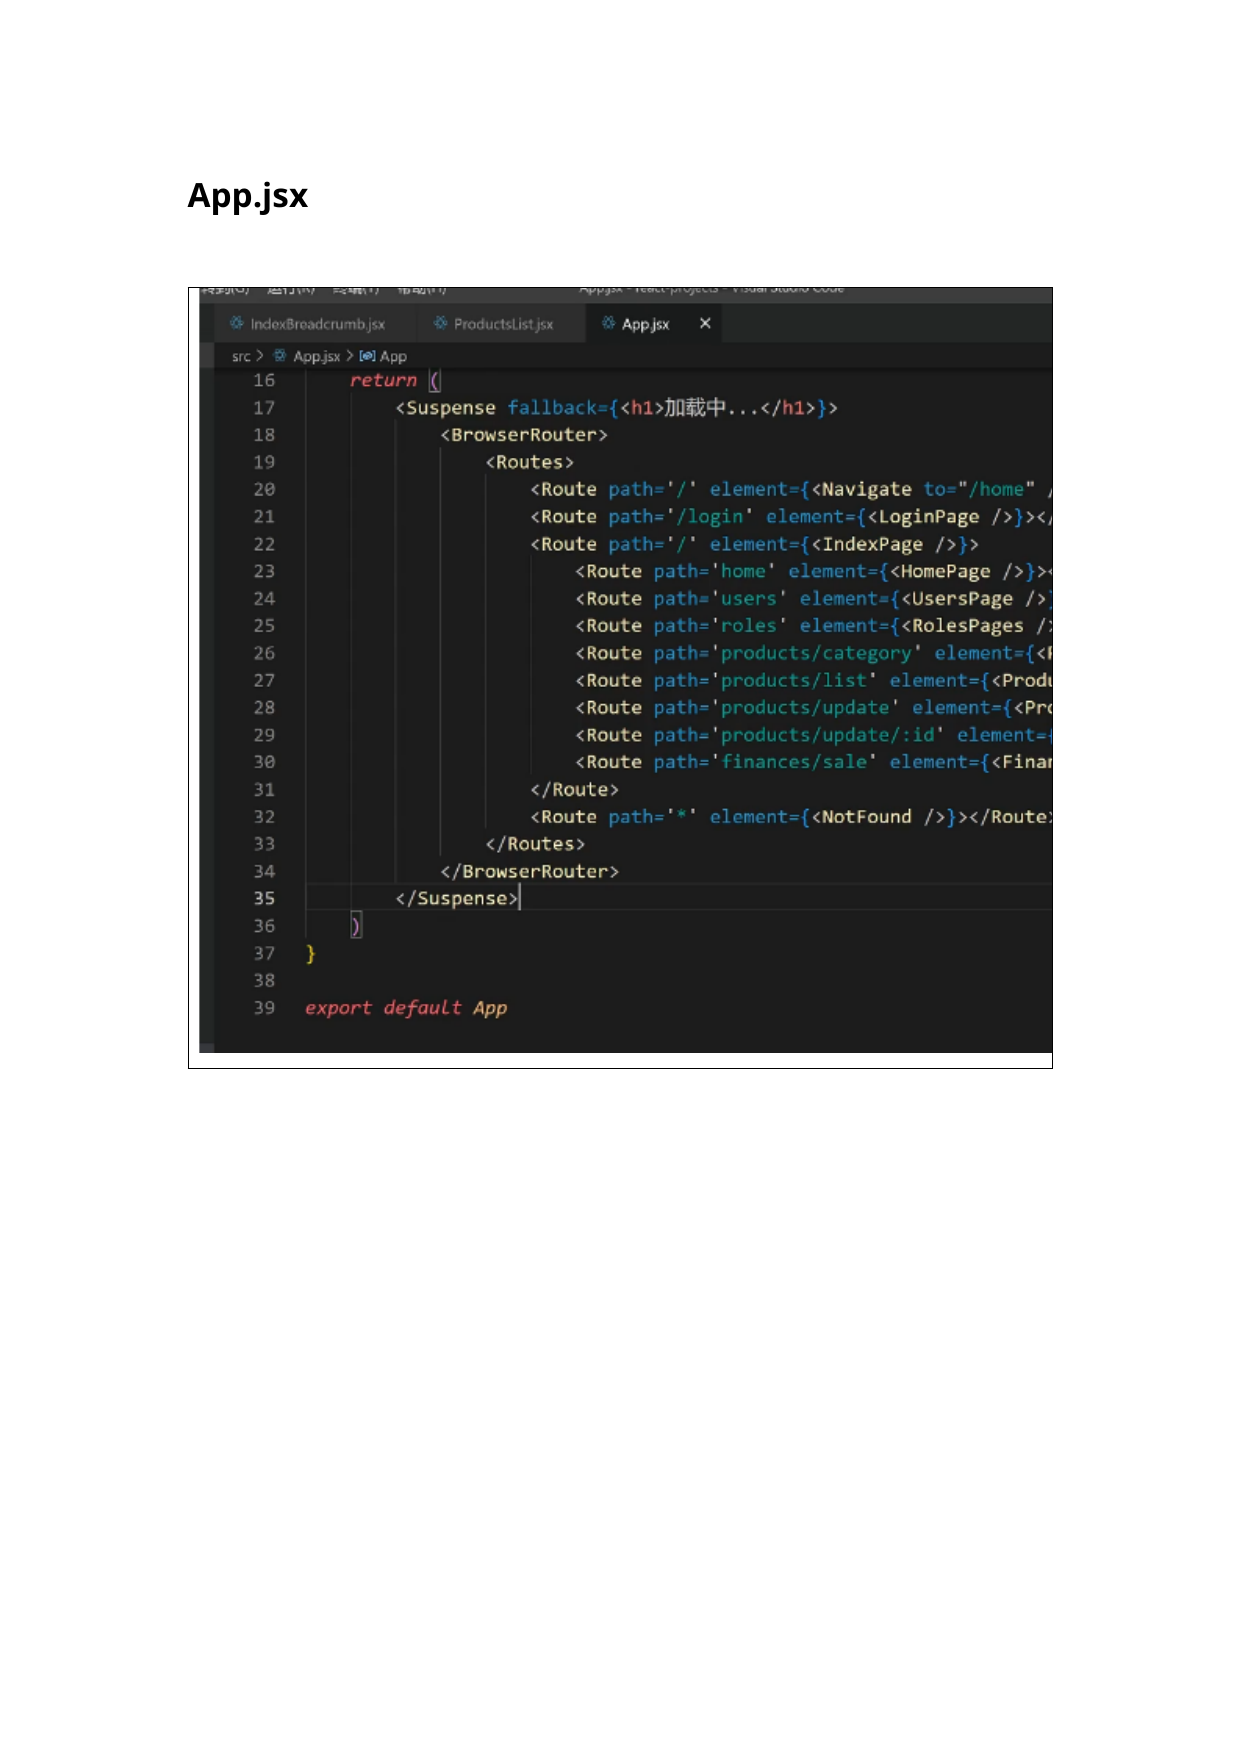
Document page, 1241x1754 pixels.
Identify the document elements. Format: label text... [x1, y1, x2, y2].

subtitle App.jsx [187, 162, 1053, 227]
picture [199, 288, 1053, 1053]
table_header [189, 288, 1052, 1068]
